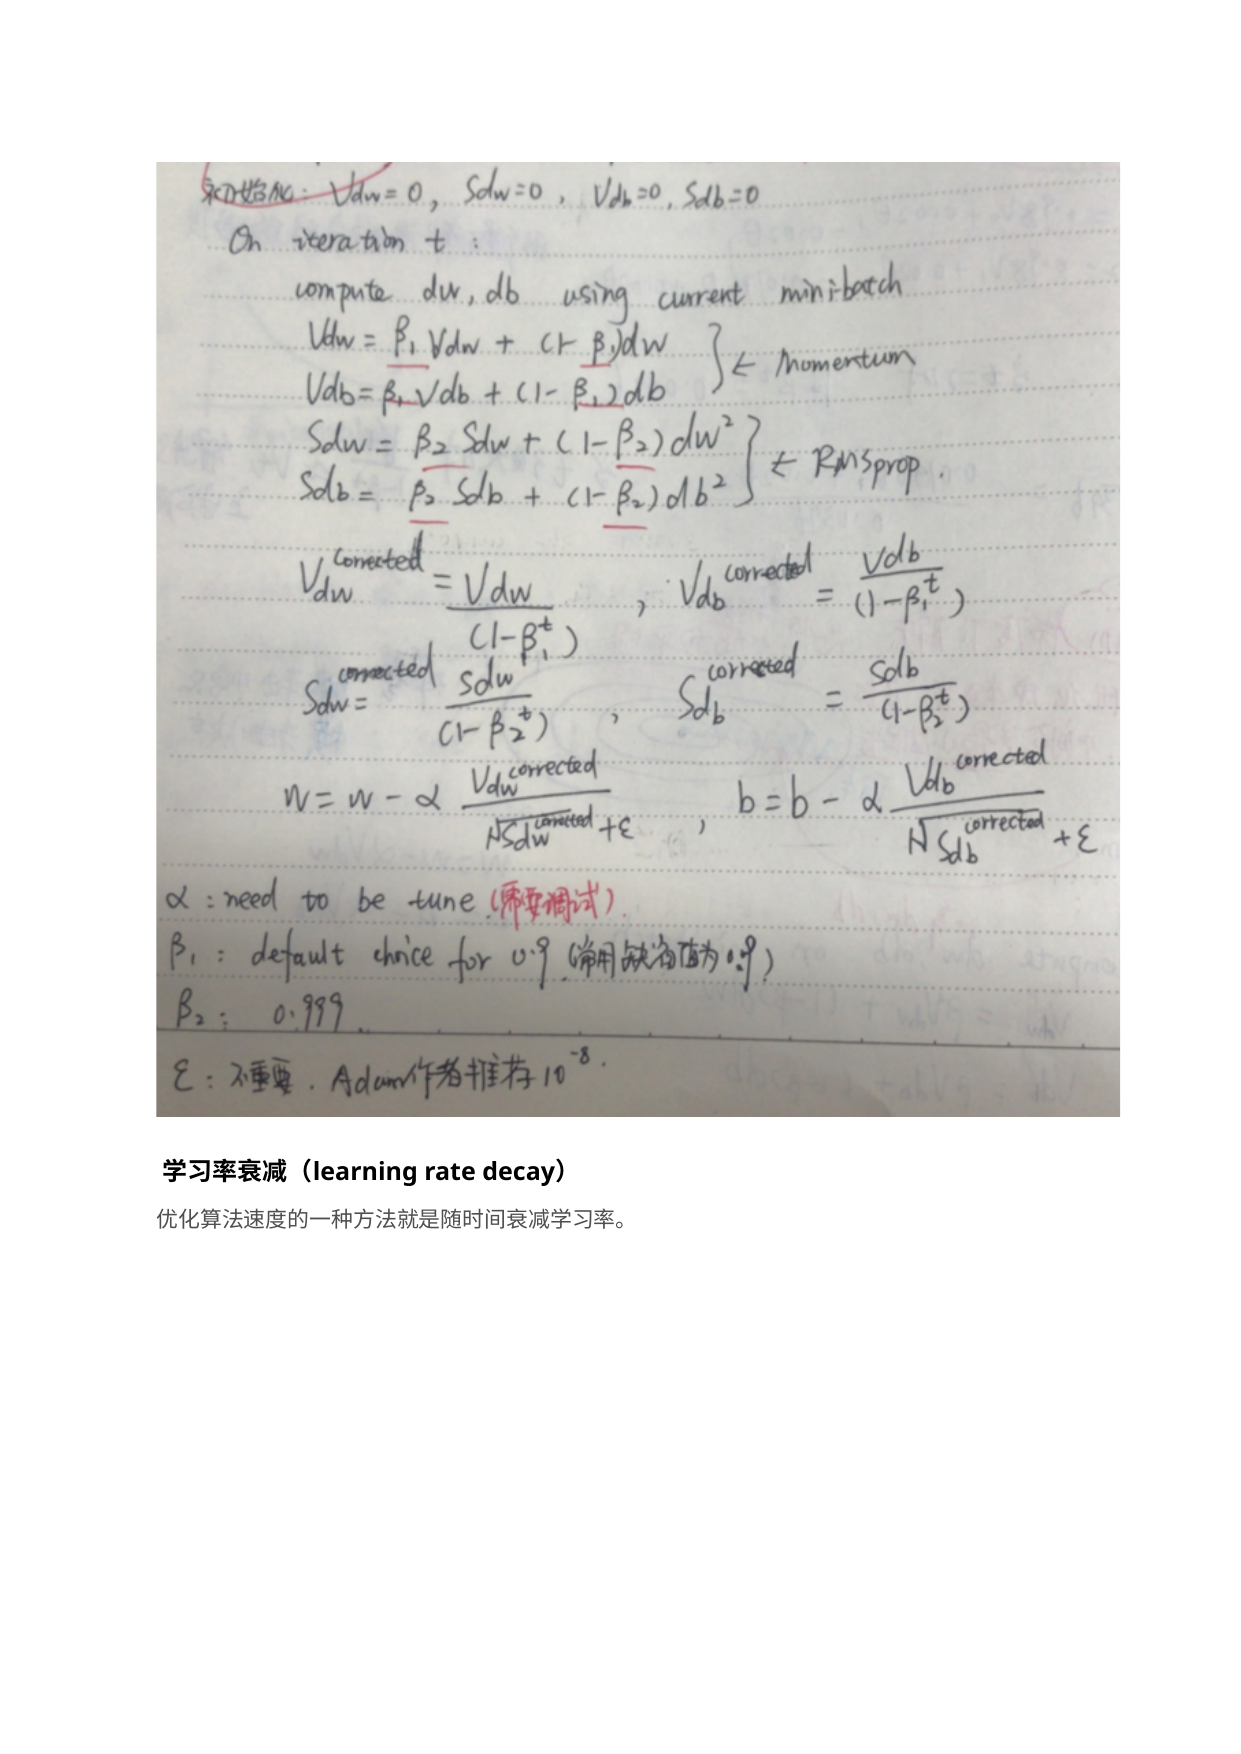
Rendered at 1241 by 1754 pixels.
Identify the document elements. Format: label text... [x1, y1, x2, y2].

picture [156, 162, 1121, 1117]
text 优化算法速度的一种方法就是随时间衰减学习率。 [112, 1202, 1128, 1234]
text 学习率衰减（learning rate decay） [112, 1137, 1128, 1202]
